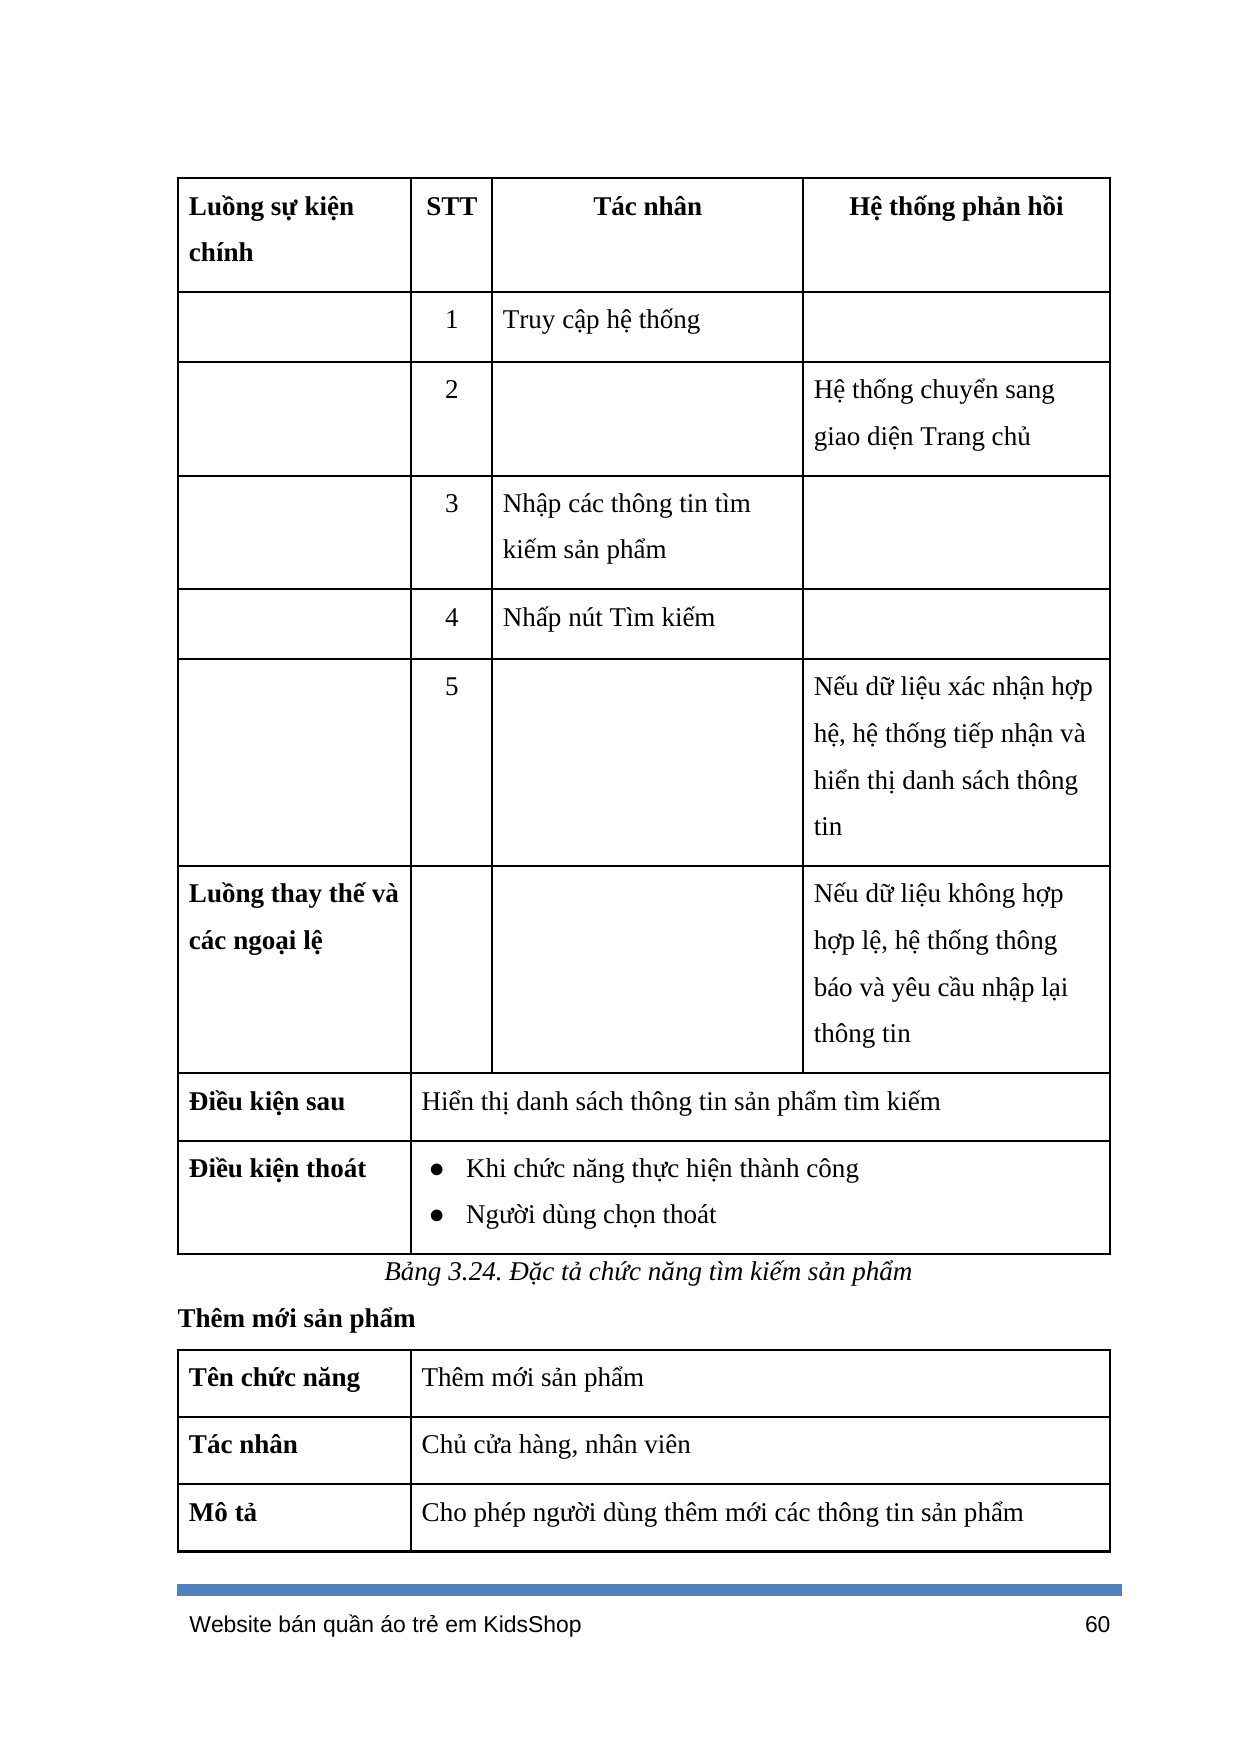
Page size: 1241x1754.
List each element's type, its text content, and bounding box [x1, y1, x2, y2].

table_cell Hệ thống chuyển sang giao diện Trang chủ [804, 363, 1109, 474]
table_cell Tác nhân [179, 1418, 410, 1483]
table_cell [179, 660, 410, 865]
table_cell Nhấp nút Tìm kiếm [493, 590, 802, 658]
table_cell Nhập các thông tin tìm kiếm sản phẩm [493, 477, 802, 588]
table_cell Nếu dữ liệu xác nhận hợp hệ, hệ thống tiếp nhận và hiển thị danh sách thông tin [804, 660, 1109, 865]
table_cell [804, 590, 1109, 658]
table_cell 4 [412, 590, 491, 658]
table_cell [412, 867, 491, 1072]
table_header Tên chức năng [179, 1351, 410, 1416]
table_cell [179, 293, 410, 361]
table_cell [493, 867, 802, 1072]
table_cell 1 [412, 293, 491, 361]
table_cell [179, 477, 410, 588]
table_cell Điều kiện thoát [179, 1142, 410, 1253]
table_cell Hiển thị danh sách thông tin sản phẩm tìm kiếm [412, 1074, 1109, 1139]
table_cell 2 [412, 363, 491, 474]
table_cell Tác nhân [493, 179, 802, 291]
table_cell 3 [412, 477, 491, 588]
table_cell Luồng thay thế và các ngoại lệ [179, 867, 410, 1072]
table_cell Mô tả [179, 1485, 410, 1550]
table_cell Khi chức năng thực hiện thành công Người dùng chọn thoát [412, 1142, 1109, 1253]
table_cell Truy cập hệ thống [493, 293, 802, 361]
table_cell [804, 477, 1109, 588]
text Bảng 3.24. Đặc tả chức năng tìm kiếm sản phẩm [177, 1255, 1122, 1287]
table_cell 5 [412, 660, 491, 865]
table_cell Hệ thống phản hồi [804, 179, 1109, 291]
table_cell STT [412, 179, 491, 291]
table_header Thêm mới sản phẩm [412, 1351, 1109, 1416]
table_cell [804, 293, 1109, 361]
table_cell Cho phép người dùng thêm mới các thông tin sản phẩm [412, 1485, 1109, 1550]
table_cell Luồng sự kiện chính [179, 179, 410, 291]
table_cell [493, 660, 802, 865]
table_cell [493, 363, 802, 474]
table_cell Chủ cửa hàng, nhân viên [412, 1418, 1109, 1483]
table_cell [179, 363, 410, 474]
table_cell Điều kiện sau [179, 1074, 410, 1139]
table_cell [179, 590, 410, 658]
text Thêm mới sản phẩm [177, 1302, 1122, 1333]
table_cell Nếu dữ liệu không hợp hợp lệ, hệ thống thông báo và yêu cầu nhập lại thông tin [804, 867, 1109, 1072]
